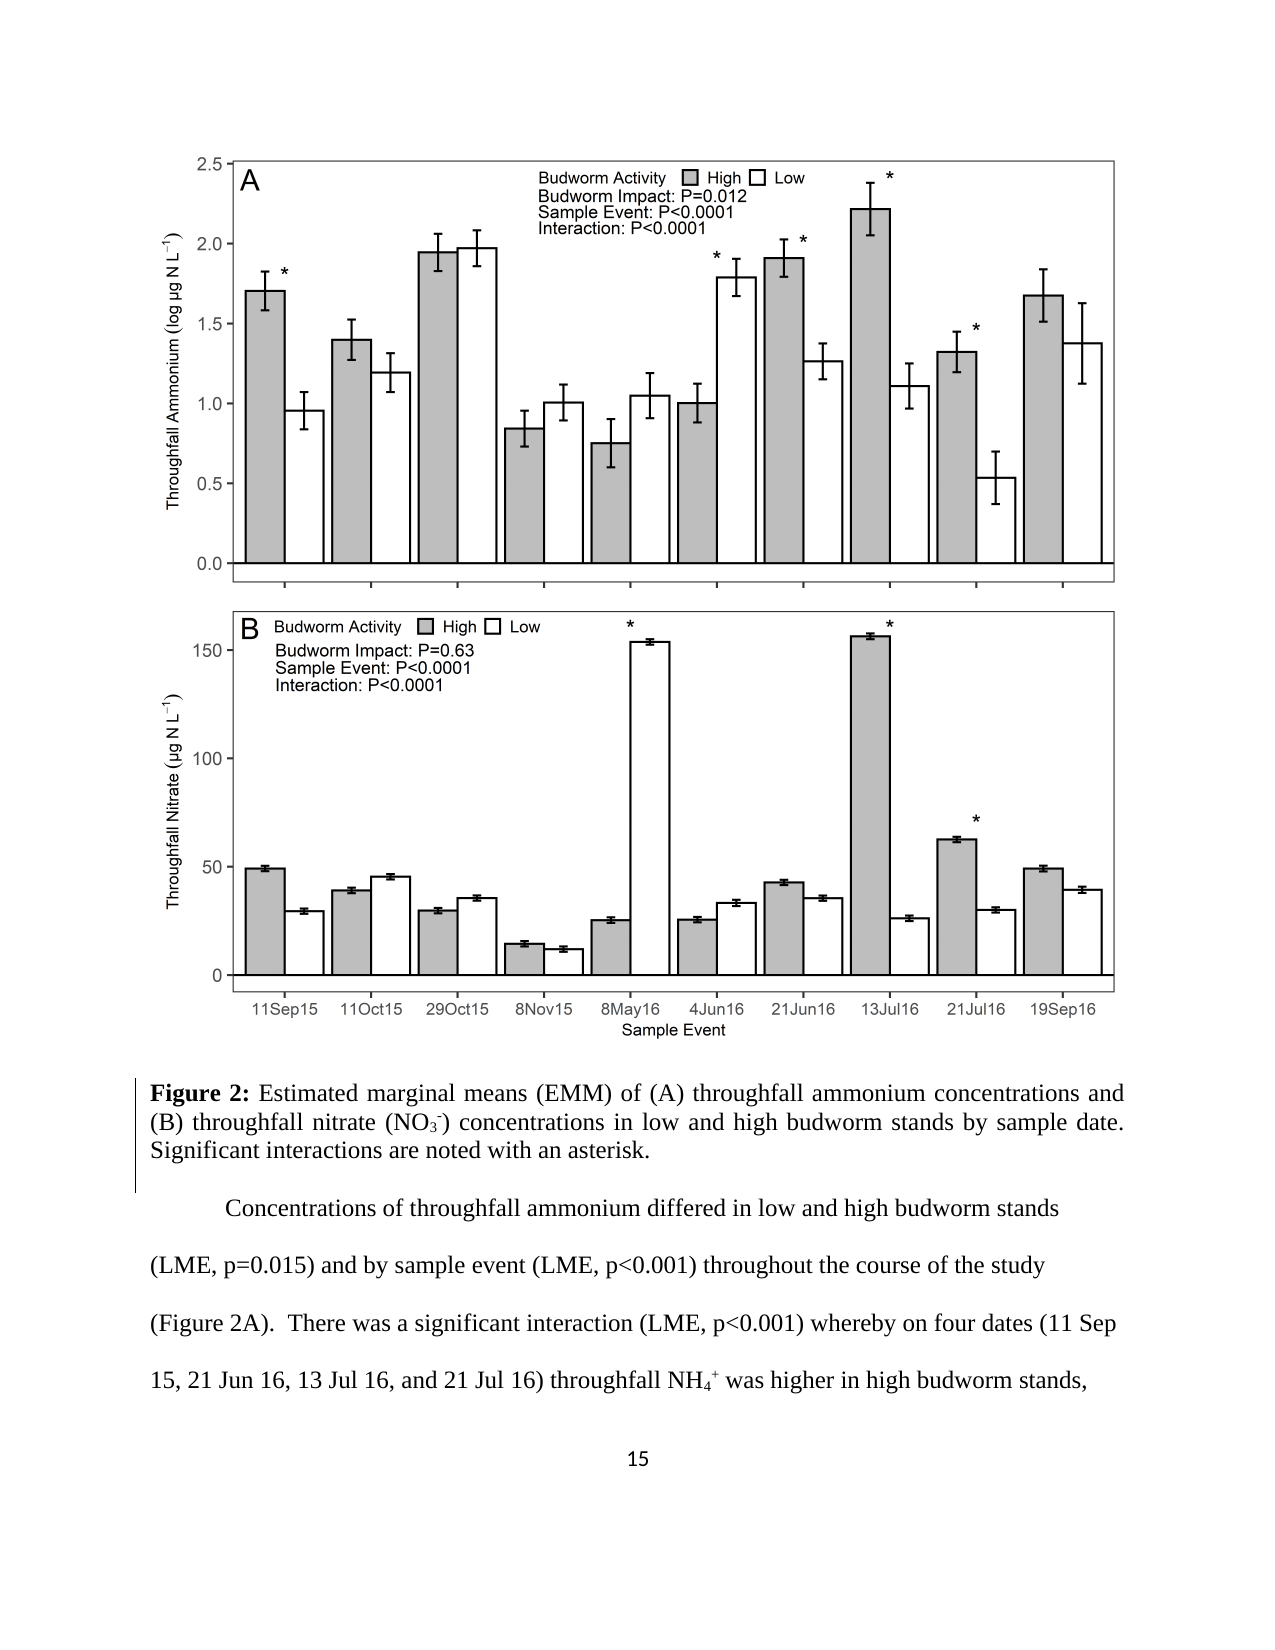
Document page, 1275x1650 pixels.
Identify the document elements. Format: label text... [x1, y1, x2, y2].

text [150, 1193, 1125, 1394]
text Figure 2: Estimated marginal means (EMM) of (A) throughfall ammonium concentrations and (B) throughfall nitrate (NO3-) concentrations in low and high budworm stands by sample date. Significant interactions are noted with an asterisk. [150, 1078, 1125, 1164]
picture [150, 150, 1125, 1050]
